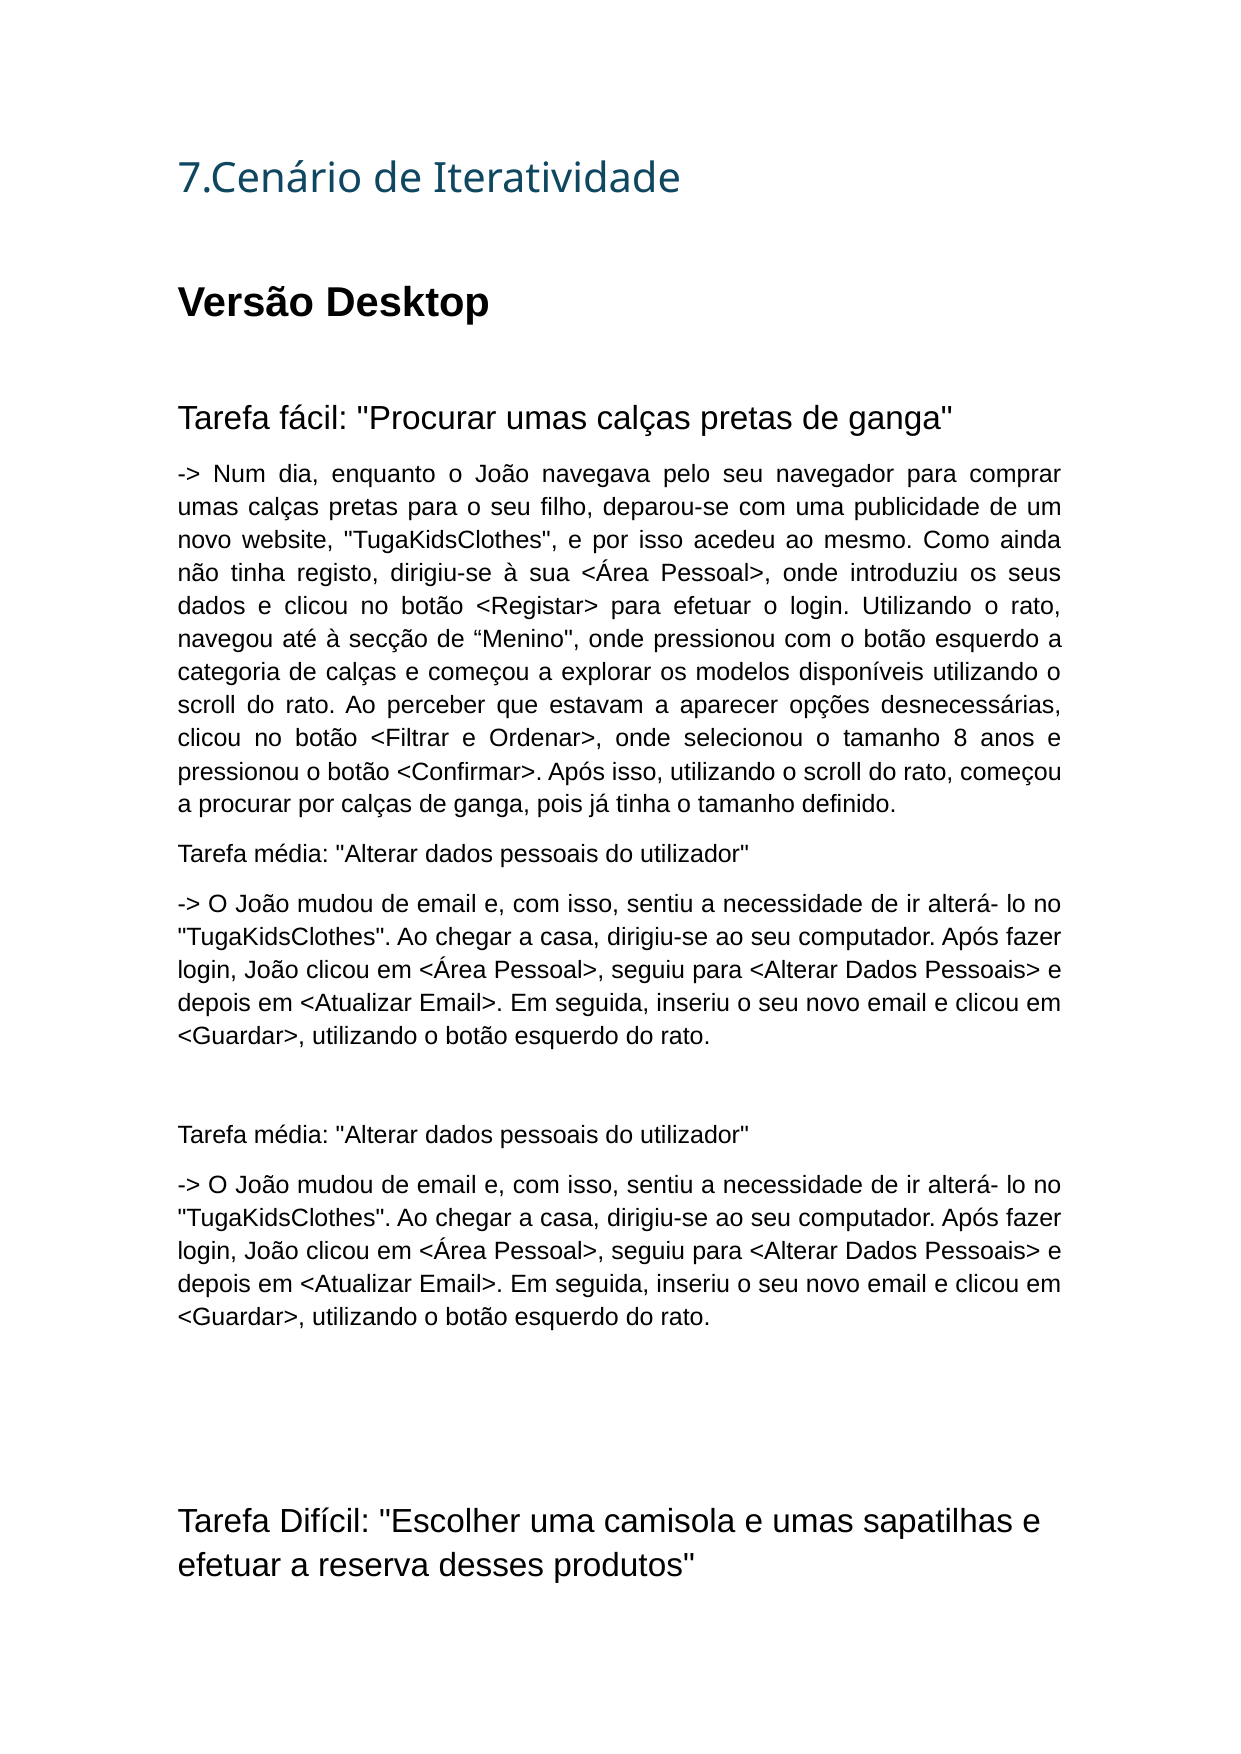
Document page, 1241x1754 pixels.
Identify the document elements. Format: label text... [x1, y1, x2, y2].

text -> O João mudou de email e, com isso, sentiu a necessidade de ir alterá- lo no "TugaKidsClothes". Ao chegar a casa, dirigiu-se ao seu computador. Após fazer login, João clicou em <Área Pessoal>, seguiu para <Alterar Dados Pessoais> e depois em <Atualizar Email>. Em seguida, inseriu o seu novo email e clicou em <Guardar>, utilizando o botão esquerdo do rato. [177, 1170, 1063, 1331]
subtitle 7.Cenário de Iteratividade [177, 148, 1063, 204]
text Tarefa média: "Alterar dados pessoais do utilizador" [177, 1120, 1063, 1149]
text Tarefa Difícil: "Escolher uma camisola e umas sapatilhas e efetuar a reserva desses produtos" [177, 1501, 1063, 1583]
text Versão Desktop [177, 277, 1063, 325]
text Tarefa fácil: "Procurar umas calças pretas de ganga" [177, 398, 1063, 437]
text -> O João mudou de email e, com isso, sentiu a necessidade de ir alterá- lo no "TugaKidsClothes". Ao chegar a casa, dirigiu-se ao seu computador. Após fazer login, João clicou em <Área Pessoal>, seguiu para <Alterar Dados Pessoais> e depois em <Atualizar Email>. Em seguida, inseriu o seu novo email e clicou em <Guardar>, utilizando o botão esquerdo do rato. [177, 889, 1063, 1050]
text Tarefa média: "Alterar dados pessoais do utilizador" [177, 839, 1063, 868]
text -> Num dia, enquanto o João navegava pelo seu navegador para comprar umas calças pretas para o seu filho, deparou-se com uma publicidade de um novo website, "TugaKidsClothes", e por isso acedeu ao mesmo. Como ainda não tinha registo, dirigiu-se à sua <Área Pessoal>, onde introduziu os seus dados e clicou no botão <Registar> para efetuar o login. Utilizando o rato, navegou até à secção de “Menino", onde pressionou com o botão esquerdo a categoria de calças e começou a explorar os modelos disponíveis utilizando o scroll do rato. Ao perceber que estavam a aparecer opções desnecessárias, clicou no botão <Filtrar e Ordenar>, onde selecionou o tamanho 8 anos e pressionou o botão <Confirmar>. Após isso, utilizando o scroll do rato, começou a procurar por calças de ganga, pois já tinha o tamanho definido. [177, 459, 1063, 818]
